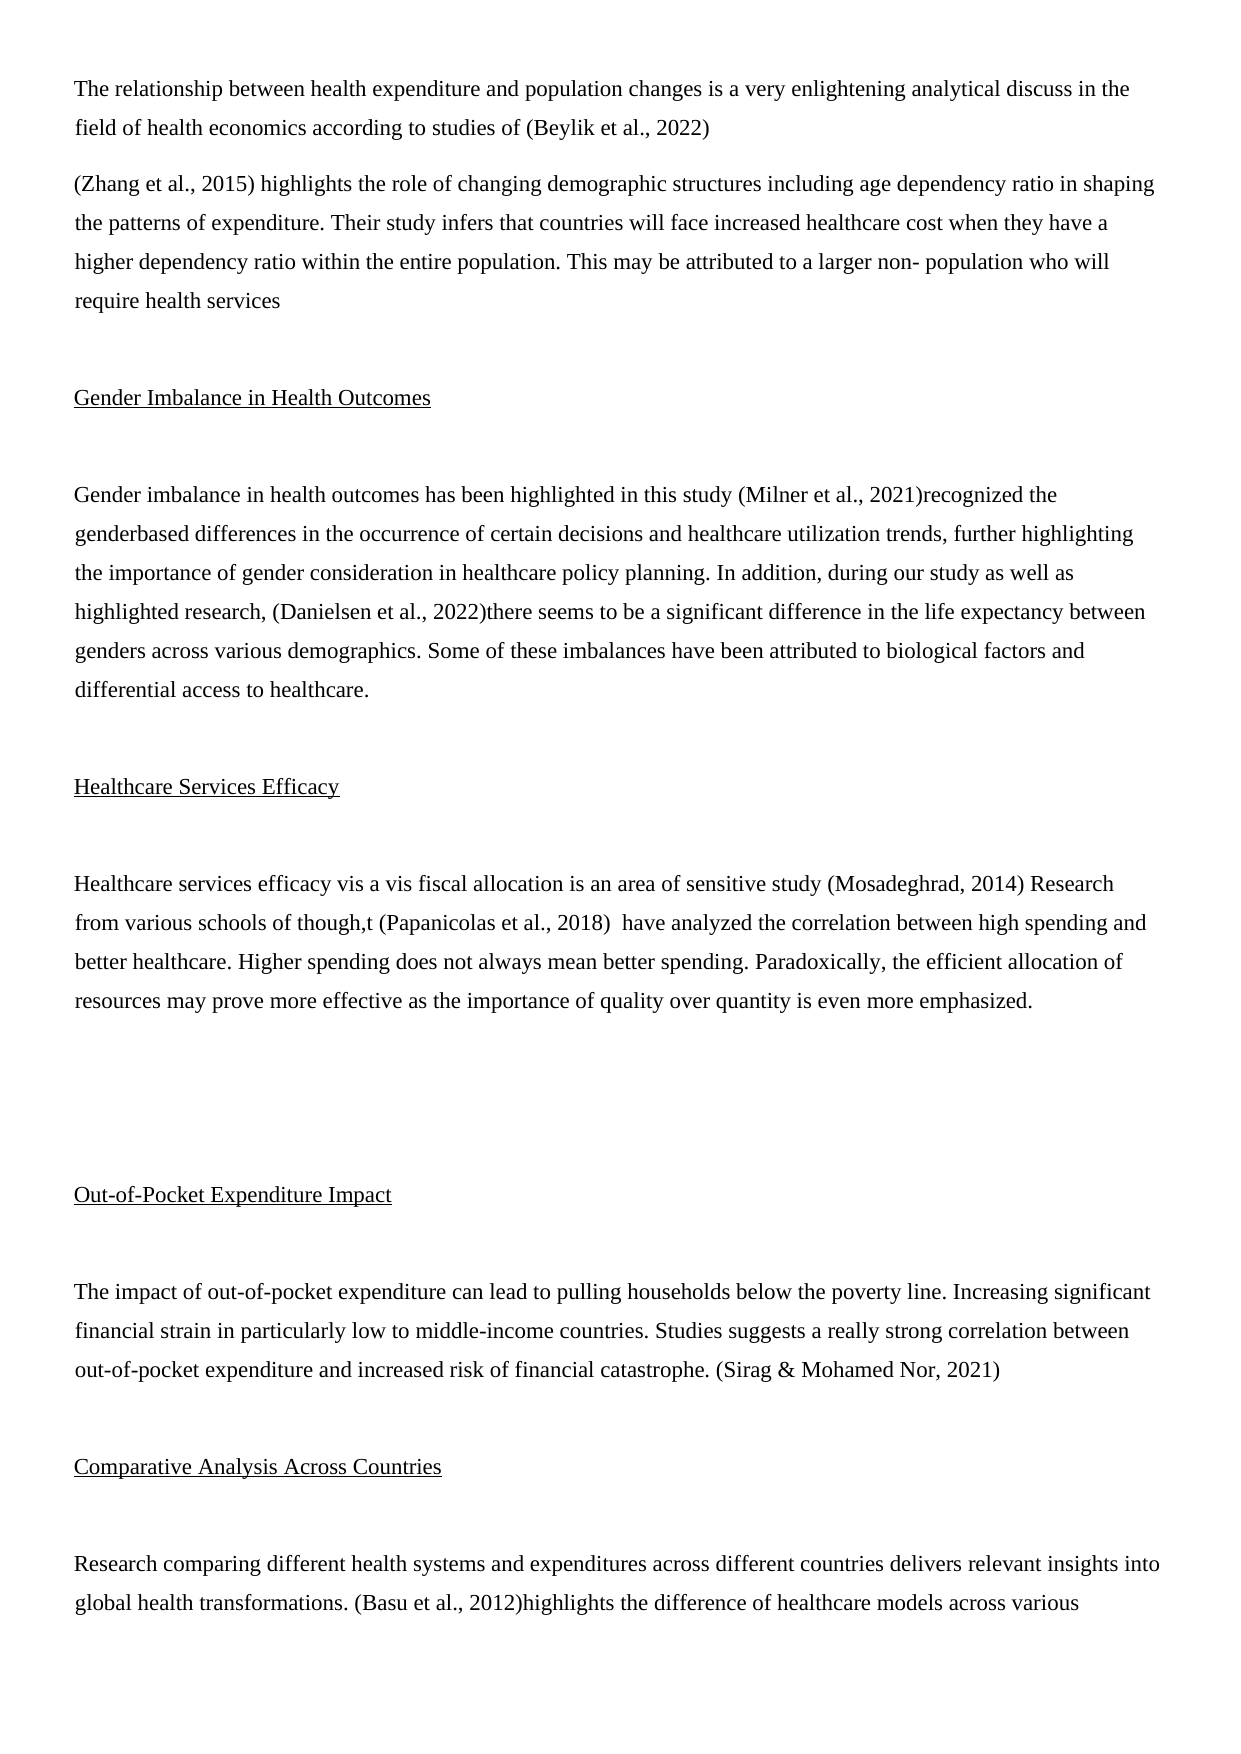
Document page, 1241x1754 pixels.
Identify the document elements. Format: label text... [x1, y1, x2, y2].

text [73, 1550, 1165, 1615]
text Gender imbalance in health outcomes has been highlighted in this study (Milner et al., 2021)recognized the genderbased differences in the occurrence of certain decisions and healthcare utilization trends, further highlighting the importance of gender consideration in healthcare policy planning. In addition, during our study as well as highlighted research, (Danielsen et al., 2022)there seems to be a significant difference in the life expectancy between genders across various demographics. Some of these imbalances have been attributed to biological factors and differential access to healthcare. [73, 481, 1165, 703]
text The impact of out-of-pocket expenditure can lead to pulling households below the poverty line. Increasing significant financial strain in particularly low to middle-income countries. Studies suggests a really strong correlation between out-of-pocket expenditure and increased risk of financial catastrophe. (Sirag & Mohamed Nor, 2021) [73, 1278, 1165, 1383]
subtitle Healthcare Services Efficacy [73, 773, 1182, 799]
subtitle Gender Imbalance in Health Outcomes [73, 384, 1182, 410]
text Healthcare services efficacy vis a vis fiscal allocation is an area of sensitive study (Mosadeghrad, 2014) Research from various schools of though,t (Papanicolas et al., 2018) have analyzed the correlation between high spending and better healthcare. Higher spending does not always mean better spending. Paradoxically, the efficient allocation of resources may prove more effective as the importance of quality over quantity is even more emphasized. [73, 870, 1165, 1014]
subtitle Comparative Analysis Across Countries [73, 1453, 1182, 1479]
text The relationship between health expenditure and population changes is a very enlightening analytical discuss in the field of health economics according to studies of (Beylik et al., 2022) [73, 75, 1165, 141]
text (Zhang et al., 2015) highlights the role of changing demographic structures including age dependency ratio in shaping the patterns of expenditure. Their study infers that countries will face increased healthcare cost when they have a higher dependency ratio within the entire population. This may be attributed to a larger non- population who will require health services [73, 170, 1165, 313]
subtitle Out-of-Pocket Expenditure Impact [73, 1181, 1182, 1207]
